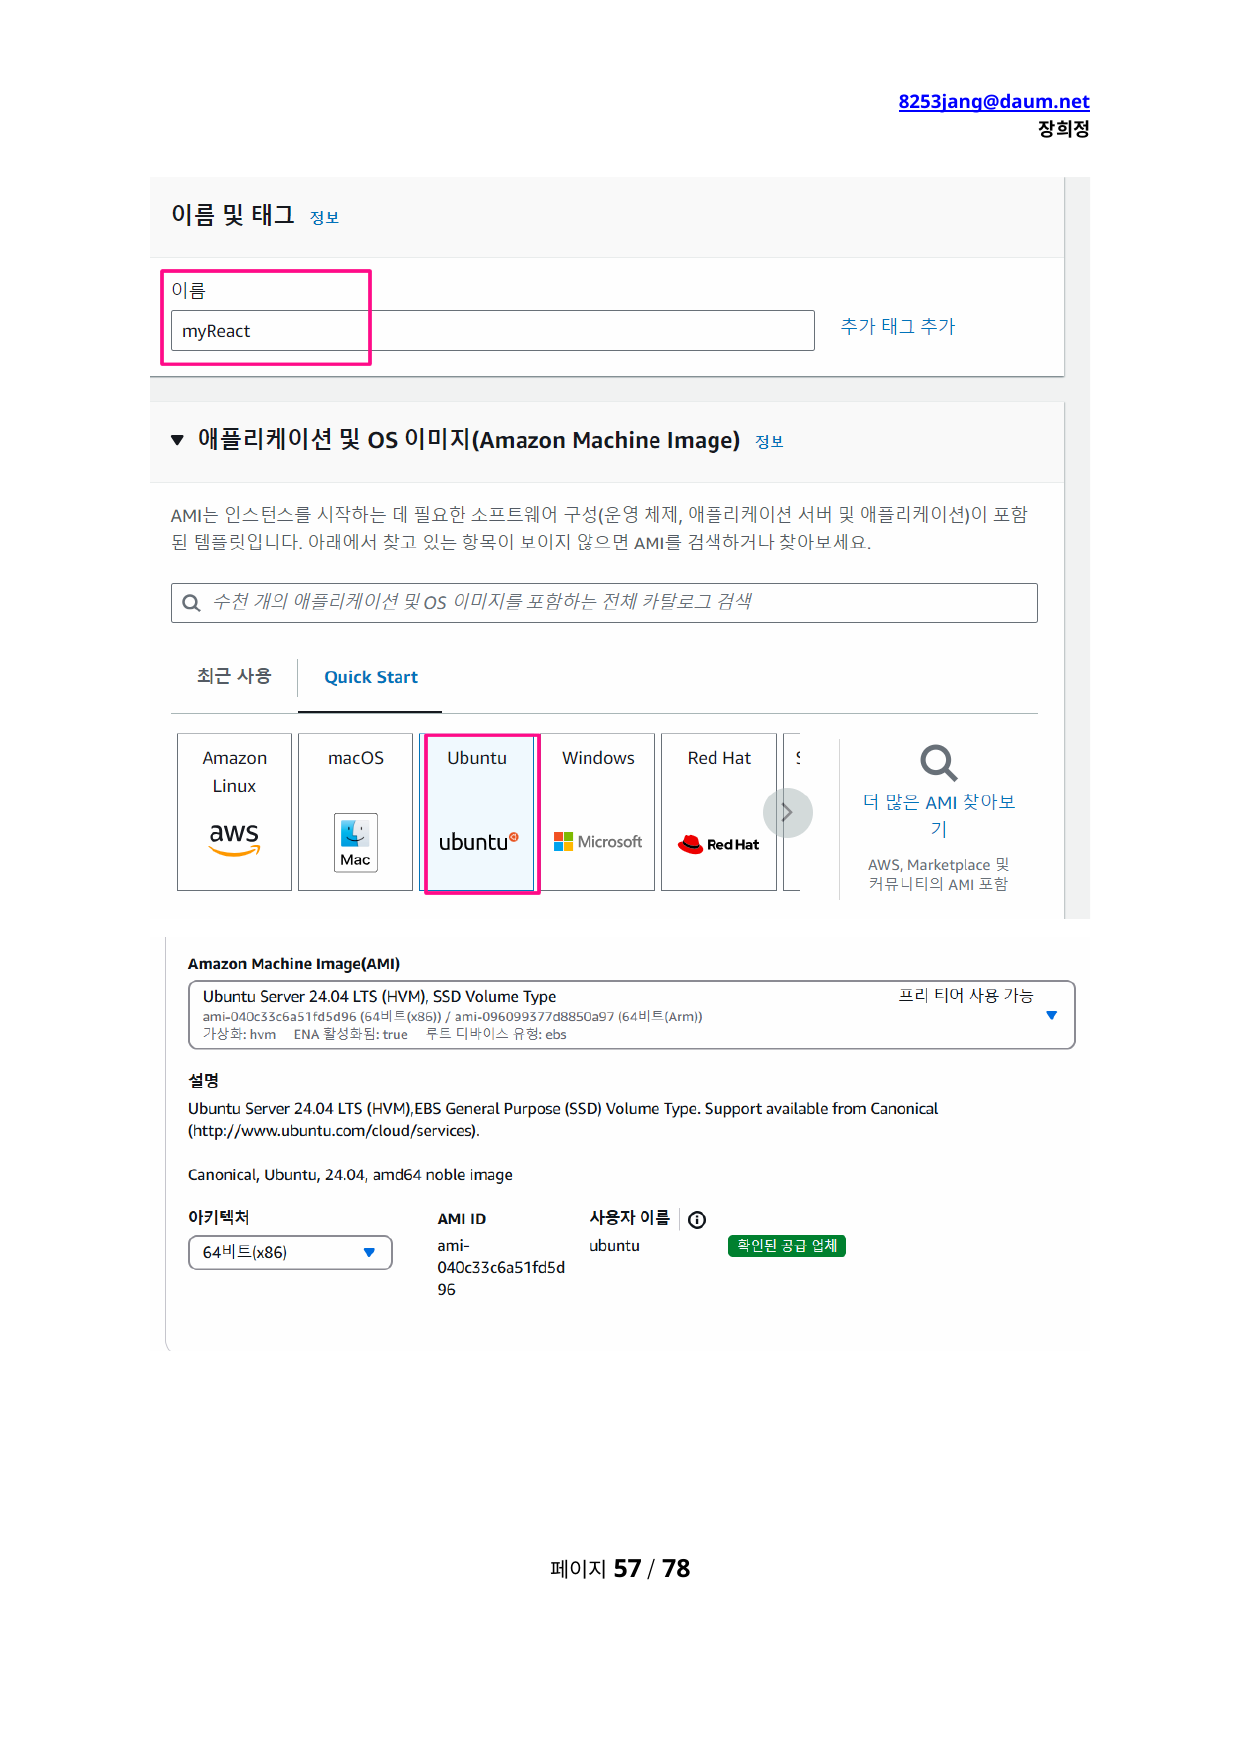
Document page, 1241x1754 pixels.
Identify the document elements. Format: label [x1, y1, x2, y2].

picture [150, 937, 1091, 1351]
picture [150, 177, 1091, 919]
